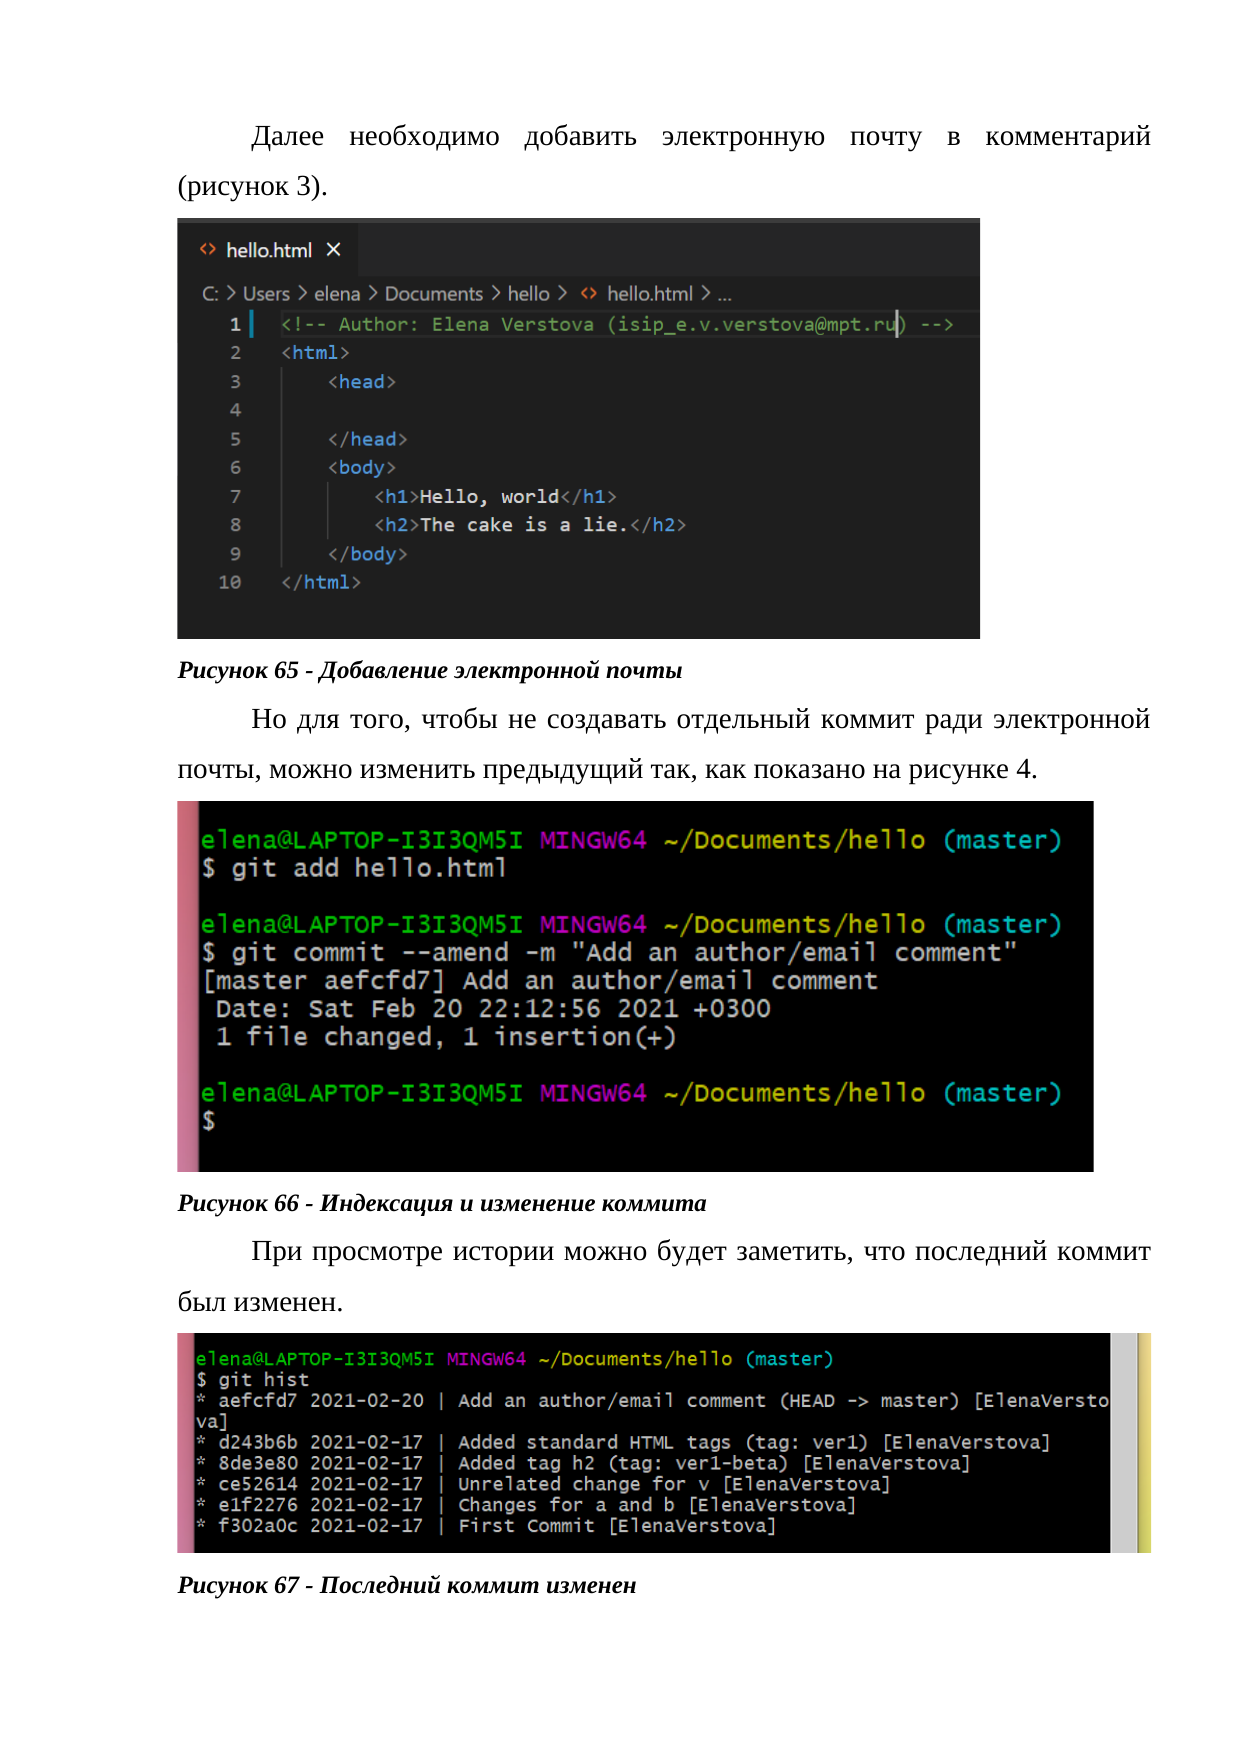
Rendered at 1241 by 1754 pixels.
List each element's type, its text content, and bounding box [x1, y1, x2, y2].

picture [177, 801, 1094, 1172]
picture [177, 1333, 1152, 1553]
text Рисунок 67 - Последний коммит изменен [177, 1570, 1152, 1598]
text Рисунок 65 - Добавление электронной почты [177, 655, 1152, 684]
text Рисунок 66 - Индексация и изменение коммита [177, 1188, 1152, 1217]
picture [177, 218, 981, 639]
text При просмотре истории можно будет заметить, что последний коммит был изменен. [177, 1233, 1152, 1317]
text Но для того, чтобы не создавать отдельный коммит ради электронной почты, можно изменить предыдущий так, как показано на рисунке 4. [177, 701, 1152, 784]
text Далее необходимо добавить электронную почту в комментарий (рисунок 3). [177, 118, 1152, 202]
